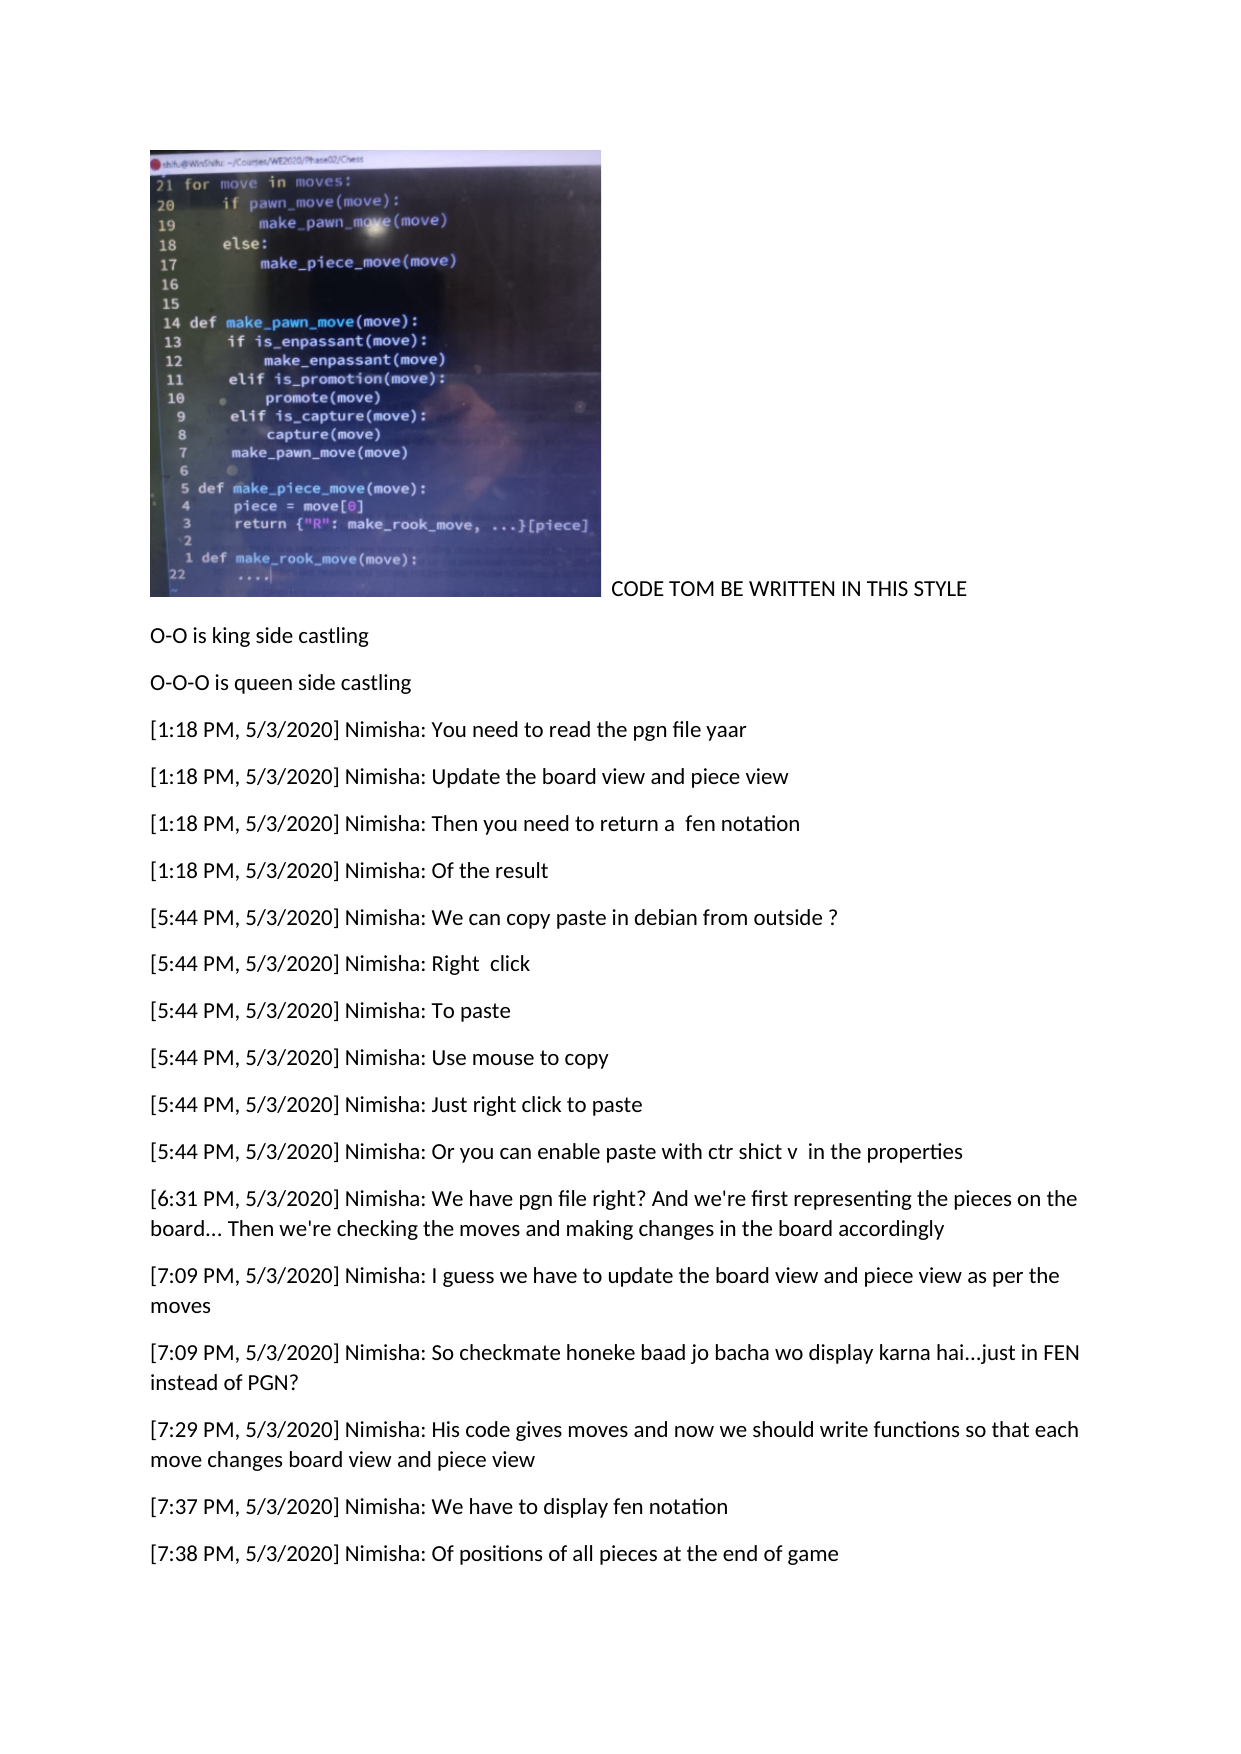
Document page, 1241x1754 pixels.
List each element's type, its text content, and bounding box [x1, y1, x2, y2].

text [5:44 PM, 5/3/2020] Nimisha: To paste [150, 996, 1090, 1024]
text [1:18 PM, 5/3/2020] Nimisha: Then you need to return a fen notation [150, 809, 1090, 837]
text [6:31 PM, 5/3/2020] Nimisha: We have pgn file right? And we're first representing the pieces on the board... Then we're checking the moves and making changes in the board accordingly [150, 1184, 1090, 1242]
text [5:44 PM, 5/3/2020] Nimisha: Just right click to paste [150, 1090, 1090, 1118]
text [1:18 PM, 5/3/2020] Nimisha: You need to read the pgn file yaar [150, 715, 1090, 743]
text [5:44 PM, 5/3/2020] Nimisha: Use mouse to copy [150, 1043, 1090, 1071]
text [5:44 PM, 5/3/2020] Nimisha: We can copy paste in debian from outside ? [150, 903, 1090, 931]
text [5:44 PM, 5/3/2020] Nimisha: Right click [150, 949, 1090, 978]
text [5:44 PM, 5/3/2020] Nimisha: Or you can enable paste with ctr shict v in the properties [150, 1137, 1090, 1165]
picture [150, 150, 602, 597]
text O-O is king side castling [150, 621, 1090, 649]
text [7:09 PM, 5/3/2020] Nimisha: I guess we have to update the board view and piece view as per the moves [150, 1261, 1090, 1319]
text [7:38 PM, 5/3/2020] Nimisha: Of positions of all pieces at the end of game [150, 1539, 1090, 1567]
text [1:18 PM, 5/3/2020] Nimisha: Of the result [150, 856, 1090, 884]
text [7:09 PM, 5/3/2020] Nimisha: So checkmate honeke baad jo bacha wo display karna hai...just in FEN instead of PGN? [150, 1338, 1090, 1396]
text O-O-O is queen side castling [150, 668, 1090, 696]
text [1:18 PM, 5/3/2020] Nimisha: Update the board view and piece view [150, 762, 1090, 790]
text [7:37 PM, 5/3/2020] Nimisha: We have to display fen notation [150, 1492, 1090, 1520]
text [7:29 PM, 5/3/2020] Nimisha: His code gives moves and now we should write functions so that each move changes board view and piece view [150, 1415, 1090, 1473]
